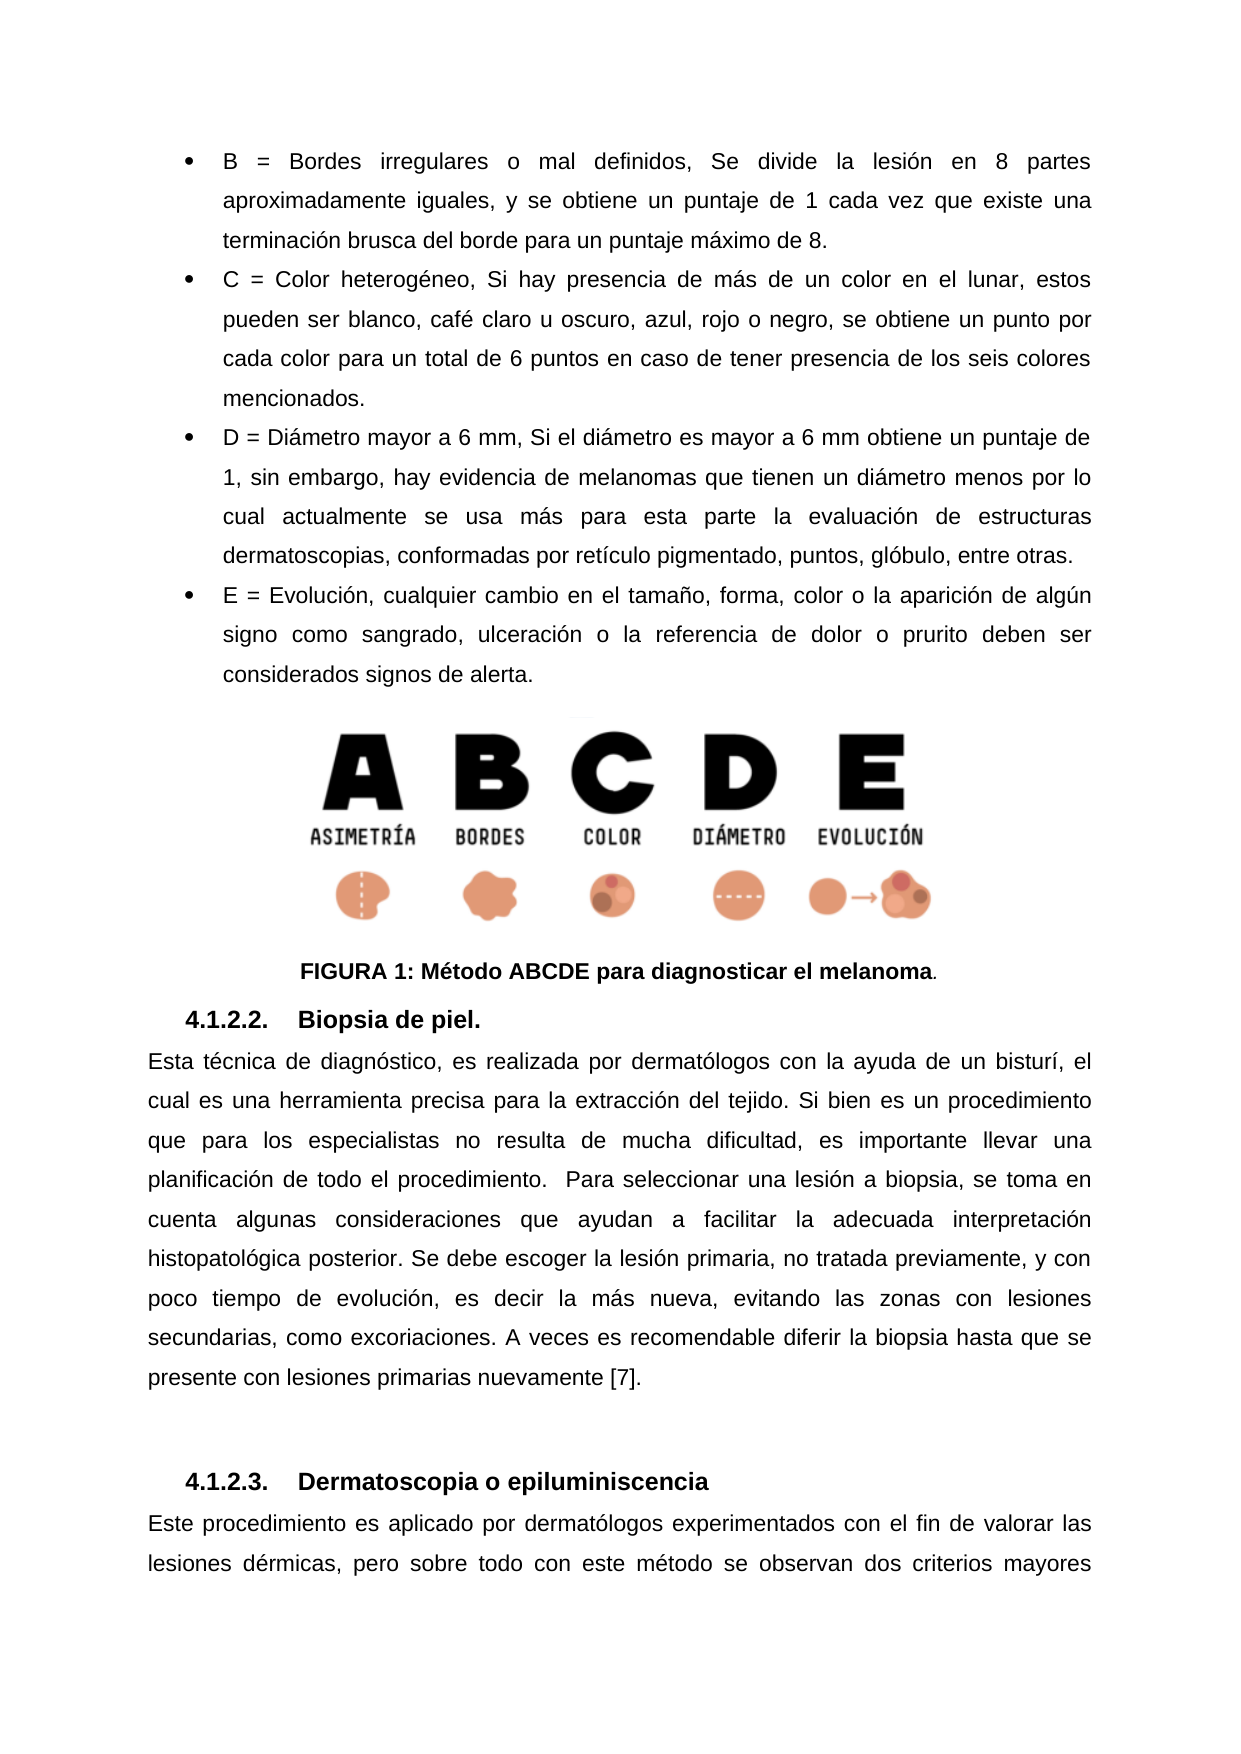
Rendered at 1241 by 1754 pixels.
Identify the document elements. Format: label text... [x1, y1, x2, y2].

subtitle Dermatoscopia o epiluminiscencia [185, 1467, 1092, 1496]
picture [275, 717, 965, 927]
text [148, 1510, 1092, 1576]
text FIGURA 1: Método ABCDE para diagnosticar el melanoma. [148, 958, 1092, 984]
list B = Bordes irregulares o mal definidos, Se divide la lesión en 8 partes aproximadamente iguales, y se obtiene un puntaje de 1 cada vez que existe una terminación brusca del borde para un puntaje máximo de 8. [185, 148, 1092, 253]
list E = Evolución, cualquier cambio en el tamaño, forma, color o la aparición de algún signo como sangrado, ulceración o la referencia de dolor o prurito deben ser considerados signos de alerta. [185, 582, 1092, 687]
subtitle Biopsia de piel. [185, 1005, 1092, 1034]
list D = Diámetro mayor a 6 mm, Si el diámetro es mayor a 6 mm obtiene un puntaje de 1, sin embargo, hay evidencia de melanomas que tienen un diámetro menos por lo cual actualmente se usa más para esta parte la evaluación de estructuras dermatoscopias, conformadas por retículo pigmentado, puntos, glóbulo, entre otras. [185, 424, 1092, 569]
text Esta técnica de diagnóstico, es realizada por dermatólogos con la ayuda de un bisturí, el cual es una herramienta precisa para la extracción del tejido. Si bien es un procedimiento que para los especialistas no resulta de mucha dificultad, es importante llevar una planificación de todo el procedimiento. Para seleccionar una lesión a biopsia, se toma en cuenta algunas consideraciones que ayudan a facilitar la adecuada interpretación histopatológica posterior. Se debe escoger la lesión primaria, no tratada previamente, y con poco tiempo de evolución, es decir la más nueva, evitando las zonas con lesiones secundarias, como excoriaciones. A veces es recomendable diferir la biopsia hasta que se presente con lesiones primarias nuevamente [7]. [148, 1048, 1092, 1390]
list C = Color heterogéneo, Si hay presencia de más de un color en el lunar, estos pueden ser blanco, café claro u oscuro, azul, rojo o negro, se obtiene un punto por cada color para un total de 6 puntos en caso de tener presencia de los seis colores mencionados. [185, 266, 1092, 411]
